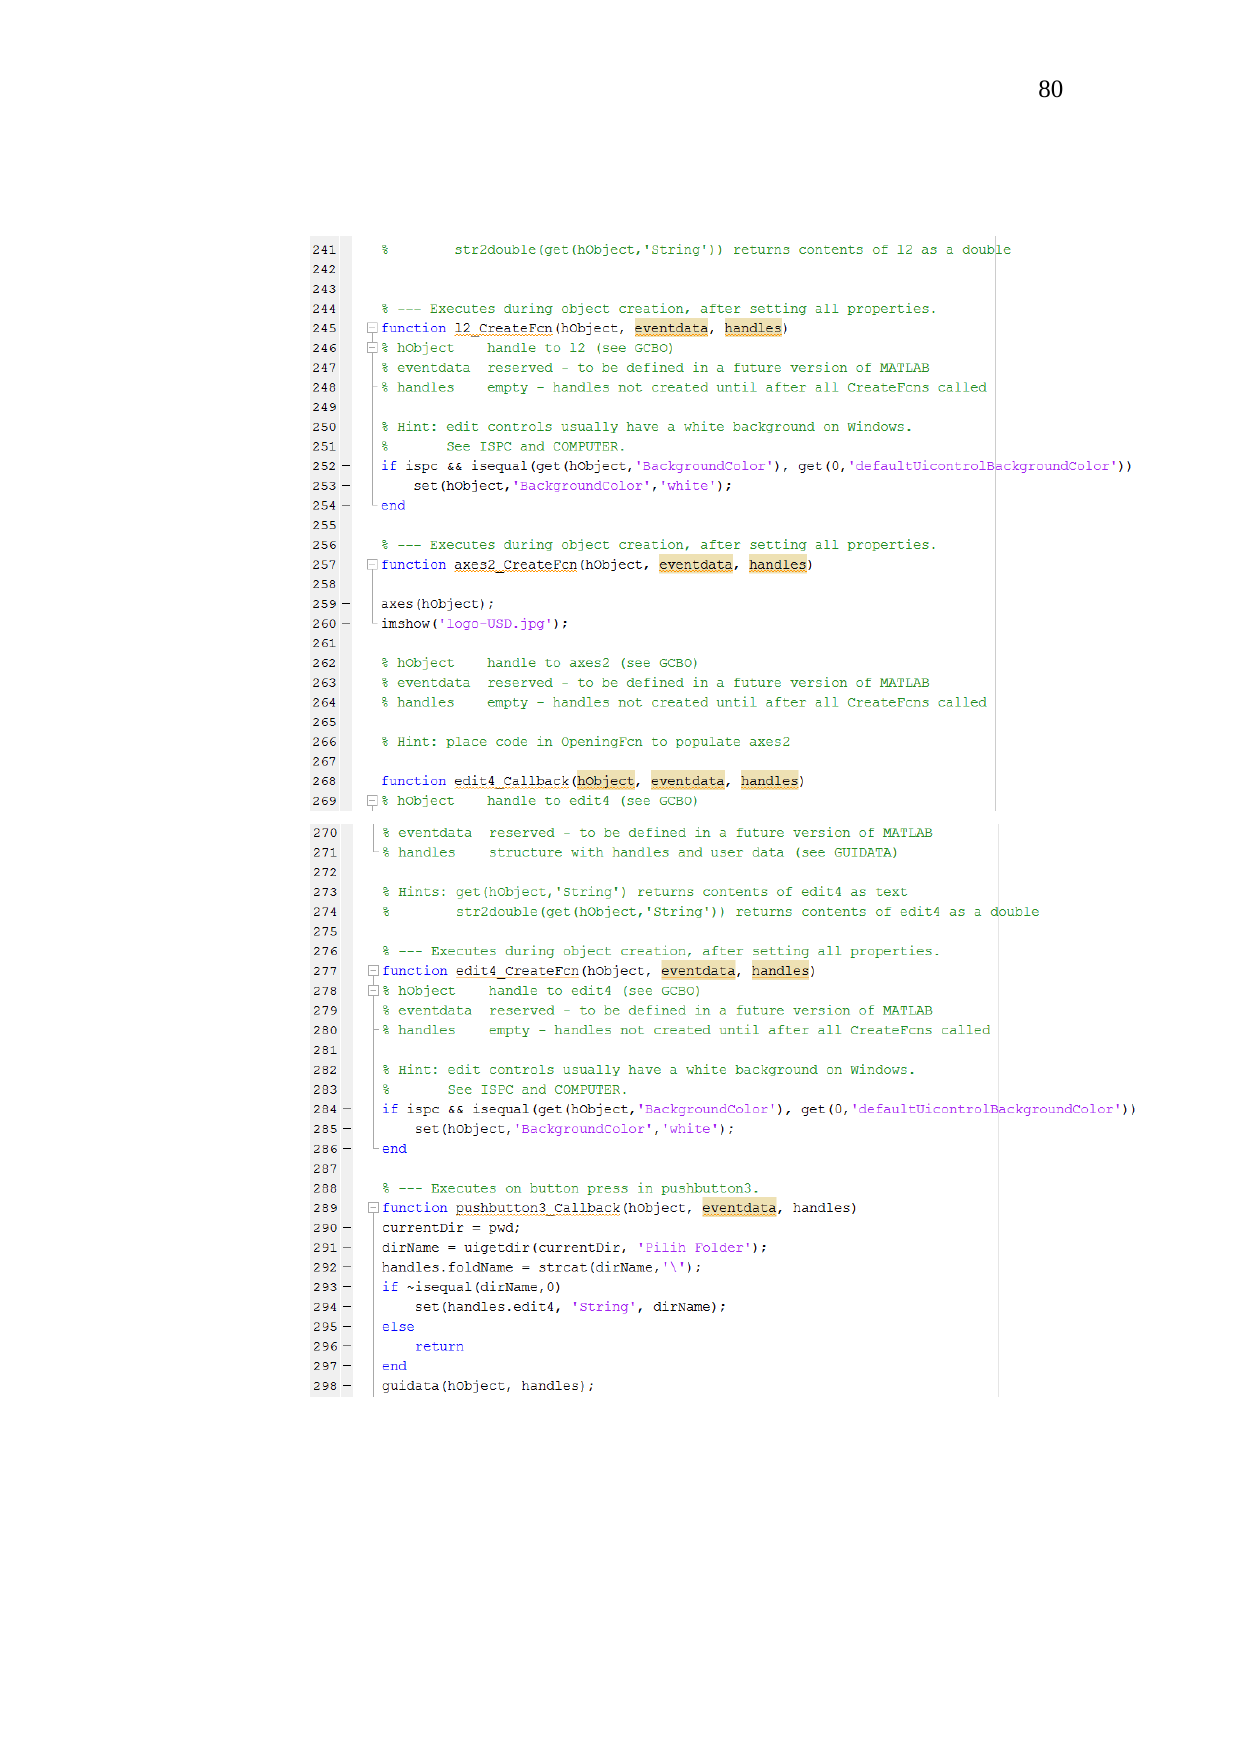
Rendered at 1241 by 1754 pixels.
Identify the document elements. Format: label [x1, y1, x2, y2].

picture [310, 236, 1137, 811]
picture [310, 824, 1137, 1397]
